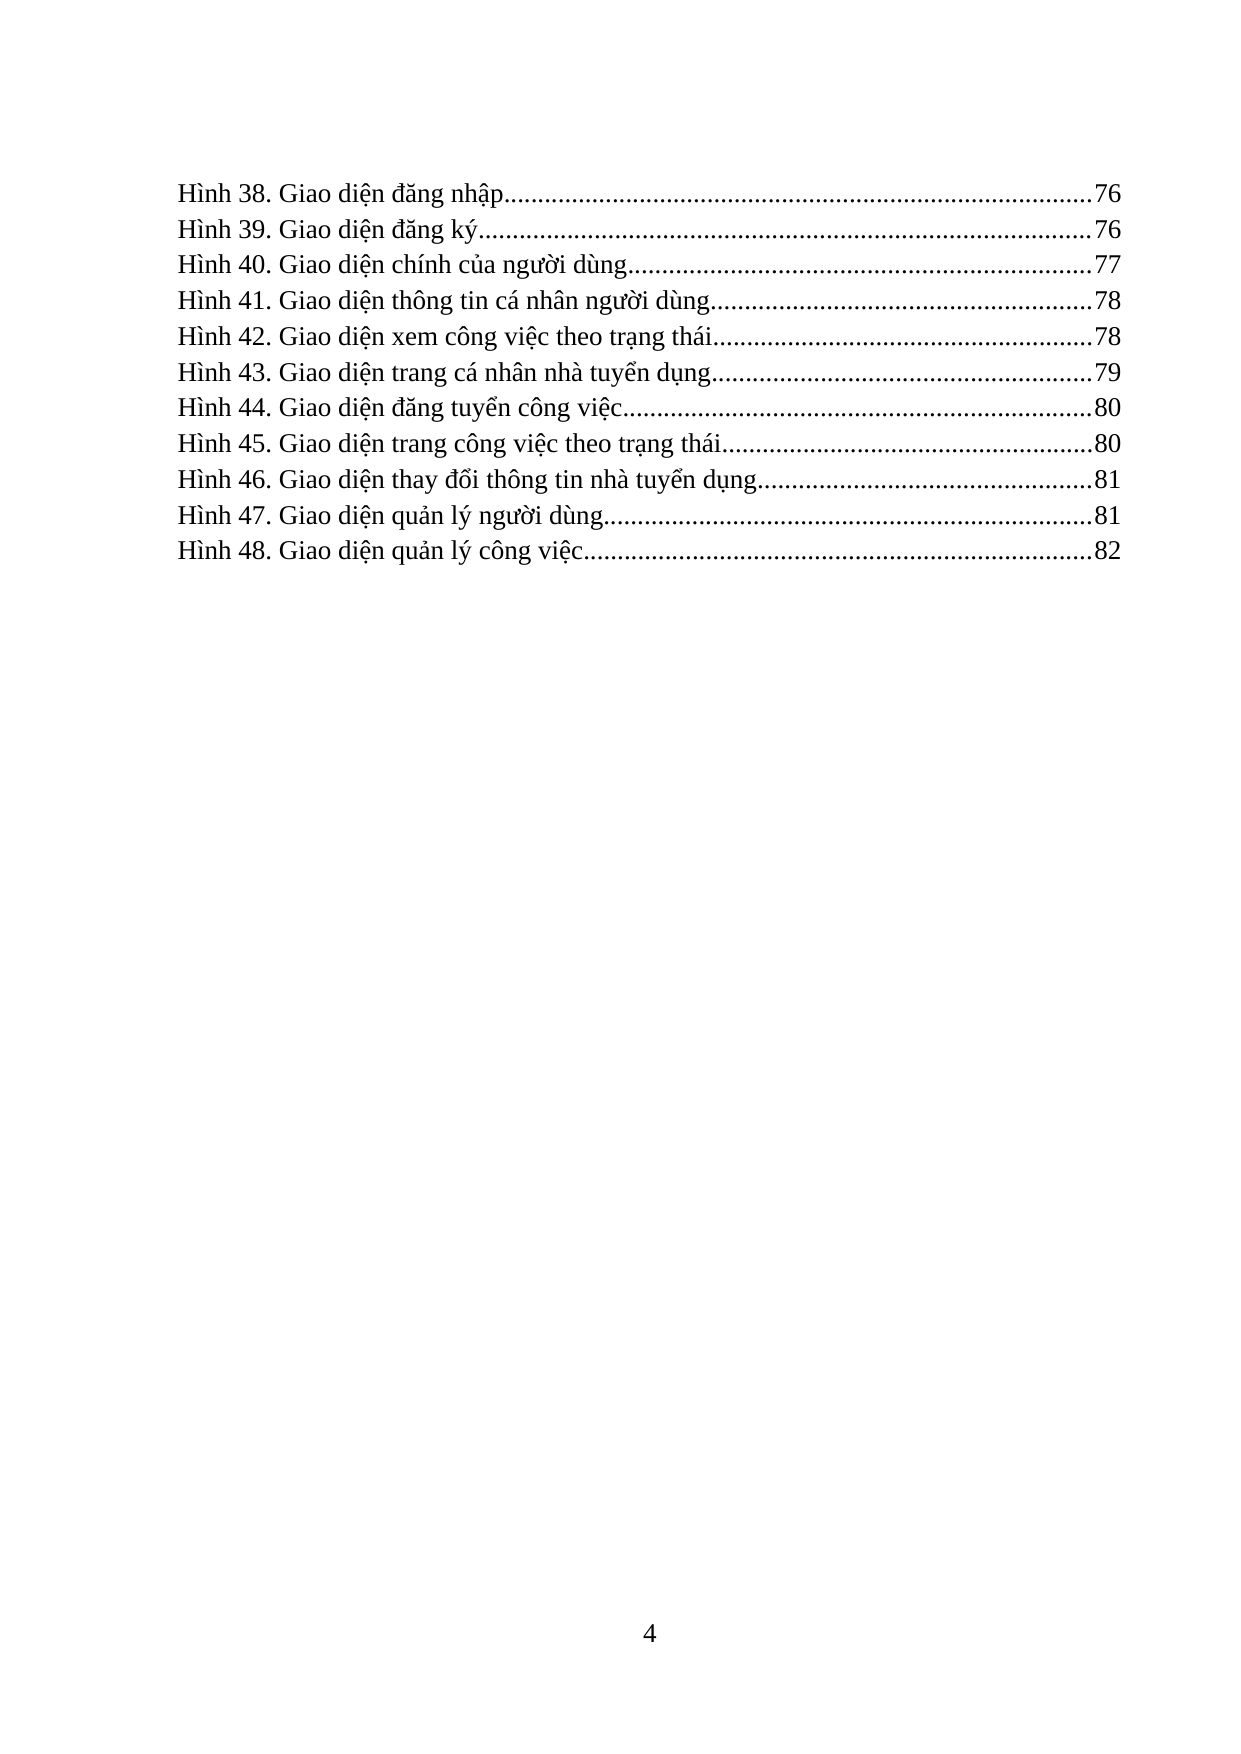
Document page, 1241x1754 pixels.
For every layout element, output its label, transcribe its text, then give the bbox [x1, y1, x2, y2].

text Hình 42. Giao diện xem công việc theo trạng thái 78 [177, 320, 1122, 351]
text Hình 45. Giao diện trang công việc theo trạng thái 80 [177, 427, 1122, 458]
text Hình 46. Giao diện thay đổi thông tin nhà tuyển dụng 81 [177, 463, 1122, 494]
text Hình 44. Giao diện đăng tuyển công việc 80 [177, 392, 1122, 423]
text Hình 41. Giao diện thông tin cá nhân người dùng 78 [177, 284, 1122, 316]
text Hình 40. Giao diện chính của người dùng 77 [177, 249, 1122, 280]
text Hình 47. Giao diện quản lý người dùng 81 [177, 499, 1122, 530]
text Hình 38. Giao diện đăng nhập 76 [177, 177, 1122, 208]
text Hình 43. Giao diện trang cá nhân nhà tuyển dụng 79 [177, 356, 1122, 387]
text Hình 39. Giao diện đăng ký 76 [177, 213, 1122, 244]
text Hình 48. Giao diện quản lý công việc 82 [177, 534, 1122, 566]
